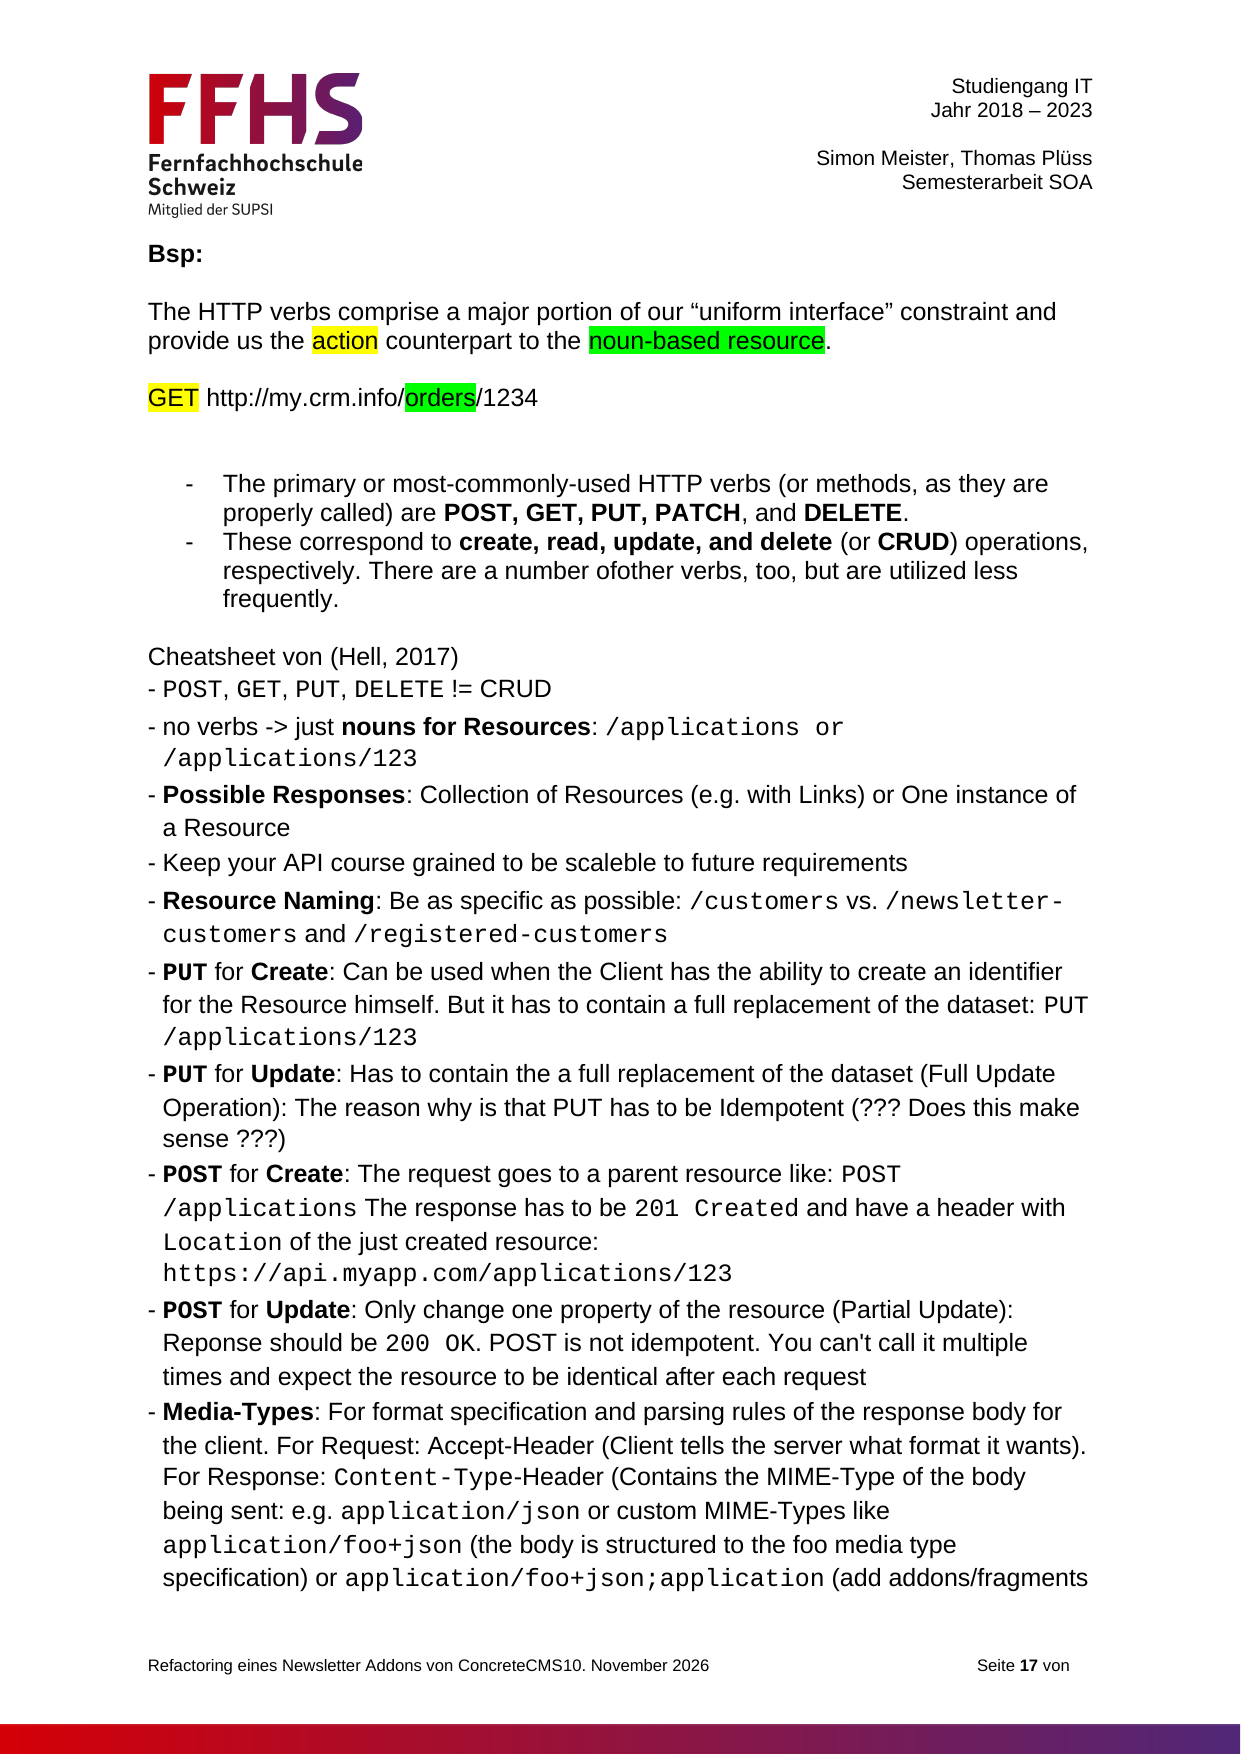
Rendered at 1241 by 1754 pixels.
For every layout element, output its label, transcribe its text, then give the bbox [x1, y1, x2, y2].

list Keep your API course grained to be scaleble to future requirements [148, 845, 1092, 879]
list no verbs -> just nouns for Resources: /applications or /applications/123 [148, 708, 1092, 774]
text Bsp: [148, 239, 1092, 268]
picture [0, 1724, 1241, 1754]
picture [148, 73, 363, 218]
list POST, GET, PUT, DELETE != CRUD [148, 671, 1092, 705]
text The HTTP verbs comprise a major portion of our “uniform interface” constraint and provide us the action counterpart to the noun-based resource. [148, 297, 1092, 354]
list POST for Create: The request goes to a parent resource like: POST /applications The response has to be 201 Created and have a header with Location of the just created resource: https://api.myapp.com/applications/123 [148, 1156, 1092, 1288]
list PUT for Update: Has to contain the a full replacement of the dataset (Full Update Operation): The reason why is that PUT has to be Idempotent (??? Does this make sense ???) [148, 1055, 1092, 1153]
text GET http://my.crm.info/orders/1234 [476, 383, 1092, 412]
list The primary or most-commonly-used HTTP verbs (or methods, as they are properly called) are POST, GET, PUT, PATCH, and DELETE. [185, 469, 1092, 527]
text GET http://my.crm.info/orders/1234 [199, 383, 405, 412]
text Cheatsheet von [148, 642, 1092, 671]
list PUT for Create: Can be used when the Client has the ability to create an identifier for the Resource himself. But it has to contain a full replacement of the dataset: PUT /applications/123 [148, 953, 1092, 1053]
list POST for Update: Only change one property of the resource (Partial Update): Reponse should be 200 OK. POST is not idempotent. You can't call it multiple times and expect the resource to be identical after each request [148, 1291, 1092, 1391]
list Resource Naming: Be as specific as possible: /customers vs. /newsletter-customers and /registered-customers [148, 882, 1092, 950]
list These correspond to create, read, update, and delete (or CRUD) operations, respectively. There are a number ofother verbs, too, but are utilized less frequently. [185, 527, 1092, 613]
list Possible Responses: Collection of Resources (e.g. with Links) or One instance of a Resource [148, 777, 1092, 842]
